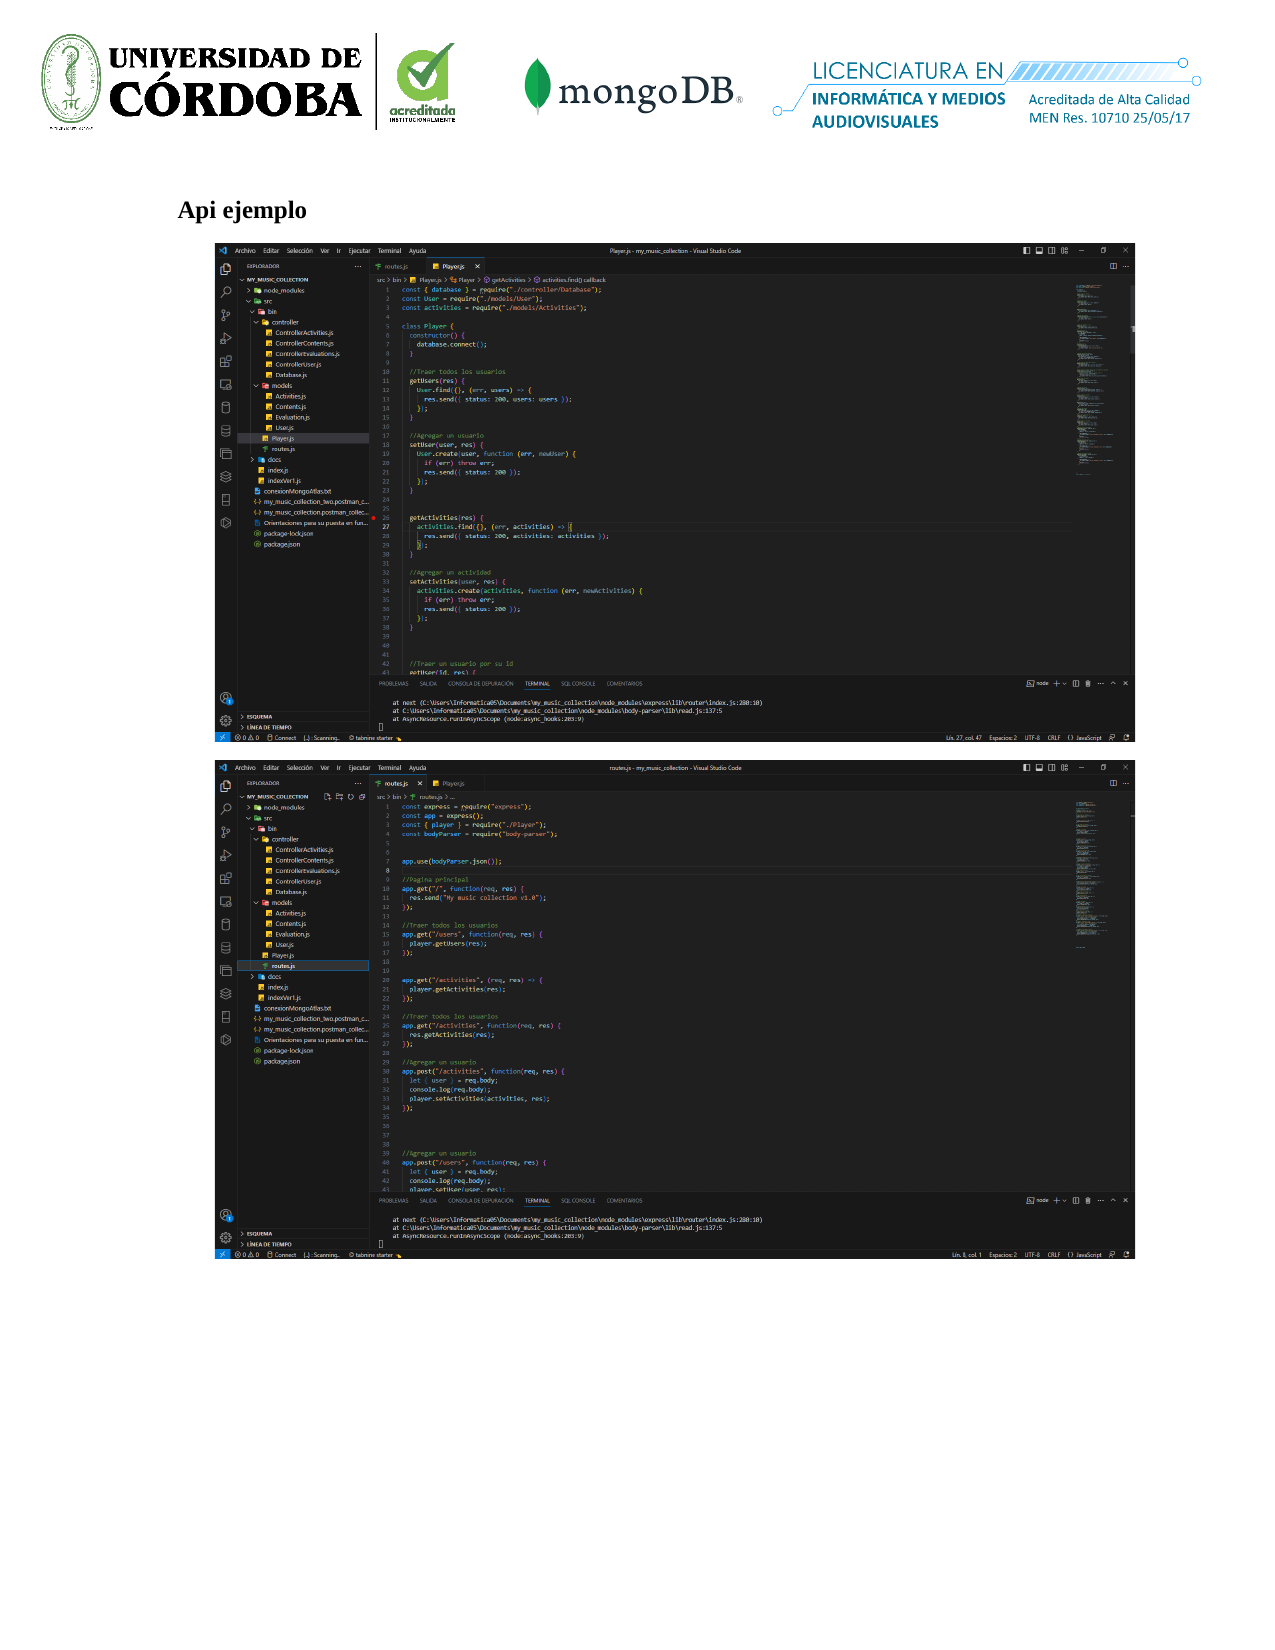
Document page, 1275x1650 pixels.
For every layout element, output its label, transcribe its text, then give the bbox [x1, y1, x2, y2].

picture [523, 56, 744, 116]
picture [41, 33, 455, 130]
text Api ejemplo [177, 195, 1098, 224]
picture [214, 243, 1136, 742]
picture [214, 760, 1136, 1259]
picture [761, 41, 1213, 144]
